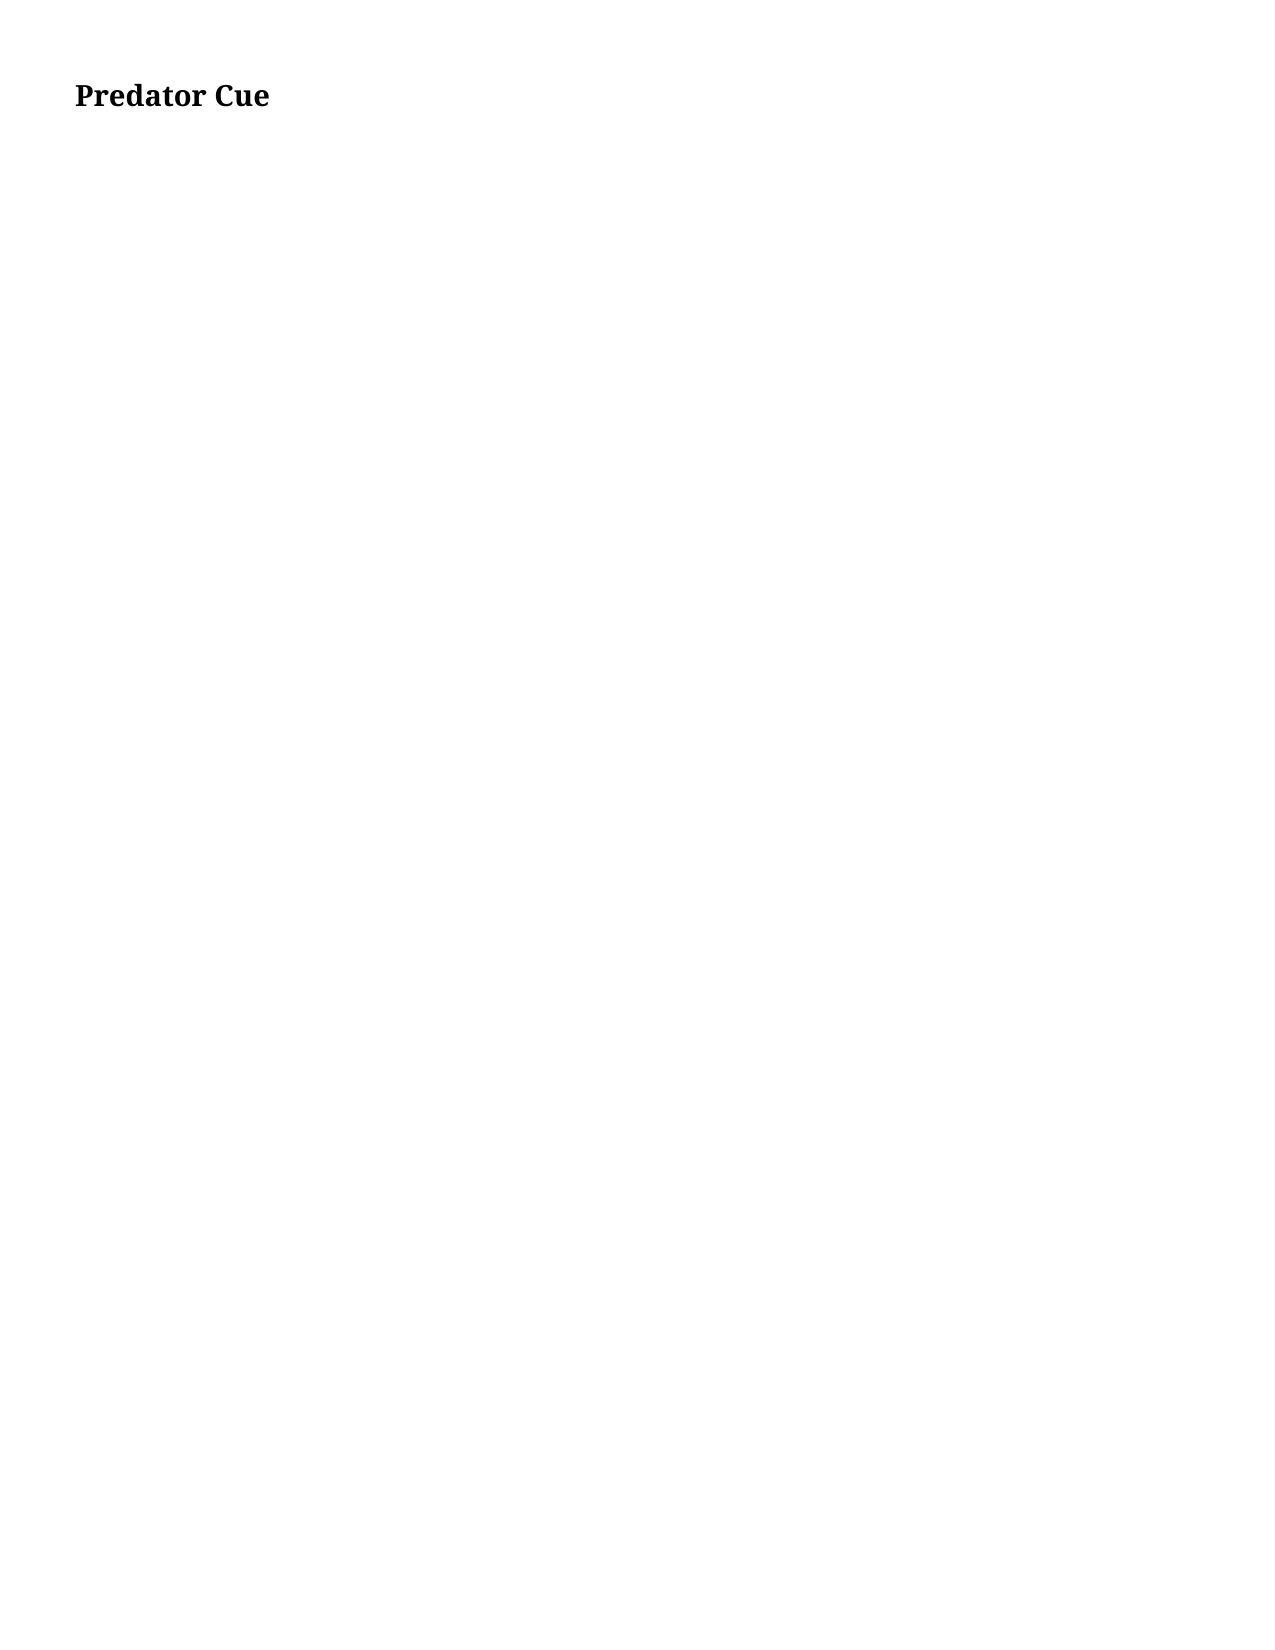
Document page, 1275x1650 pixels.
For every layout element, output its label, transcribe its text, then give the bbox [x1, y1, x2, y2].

subtitle Predator Cue [75, 75, 1200, 115]
